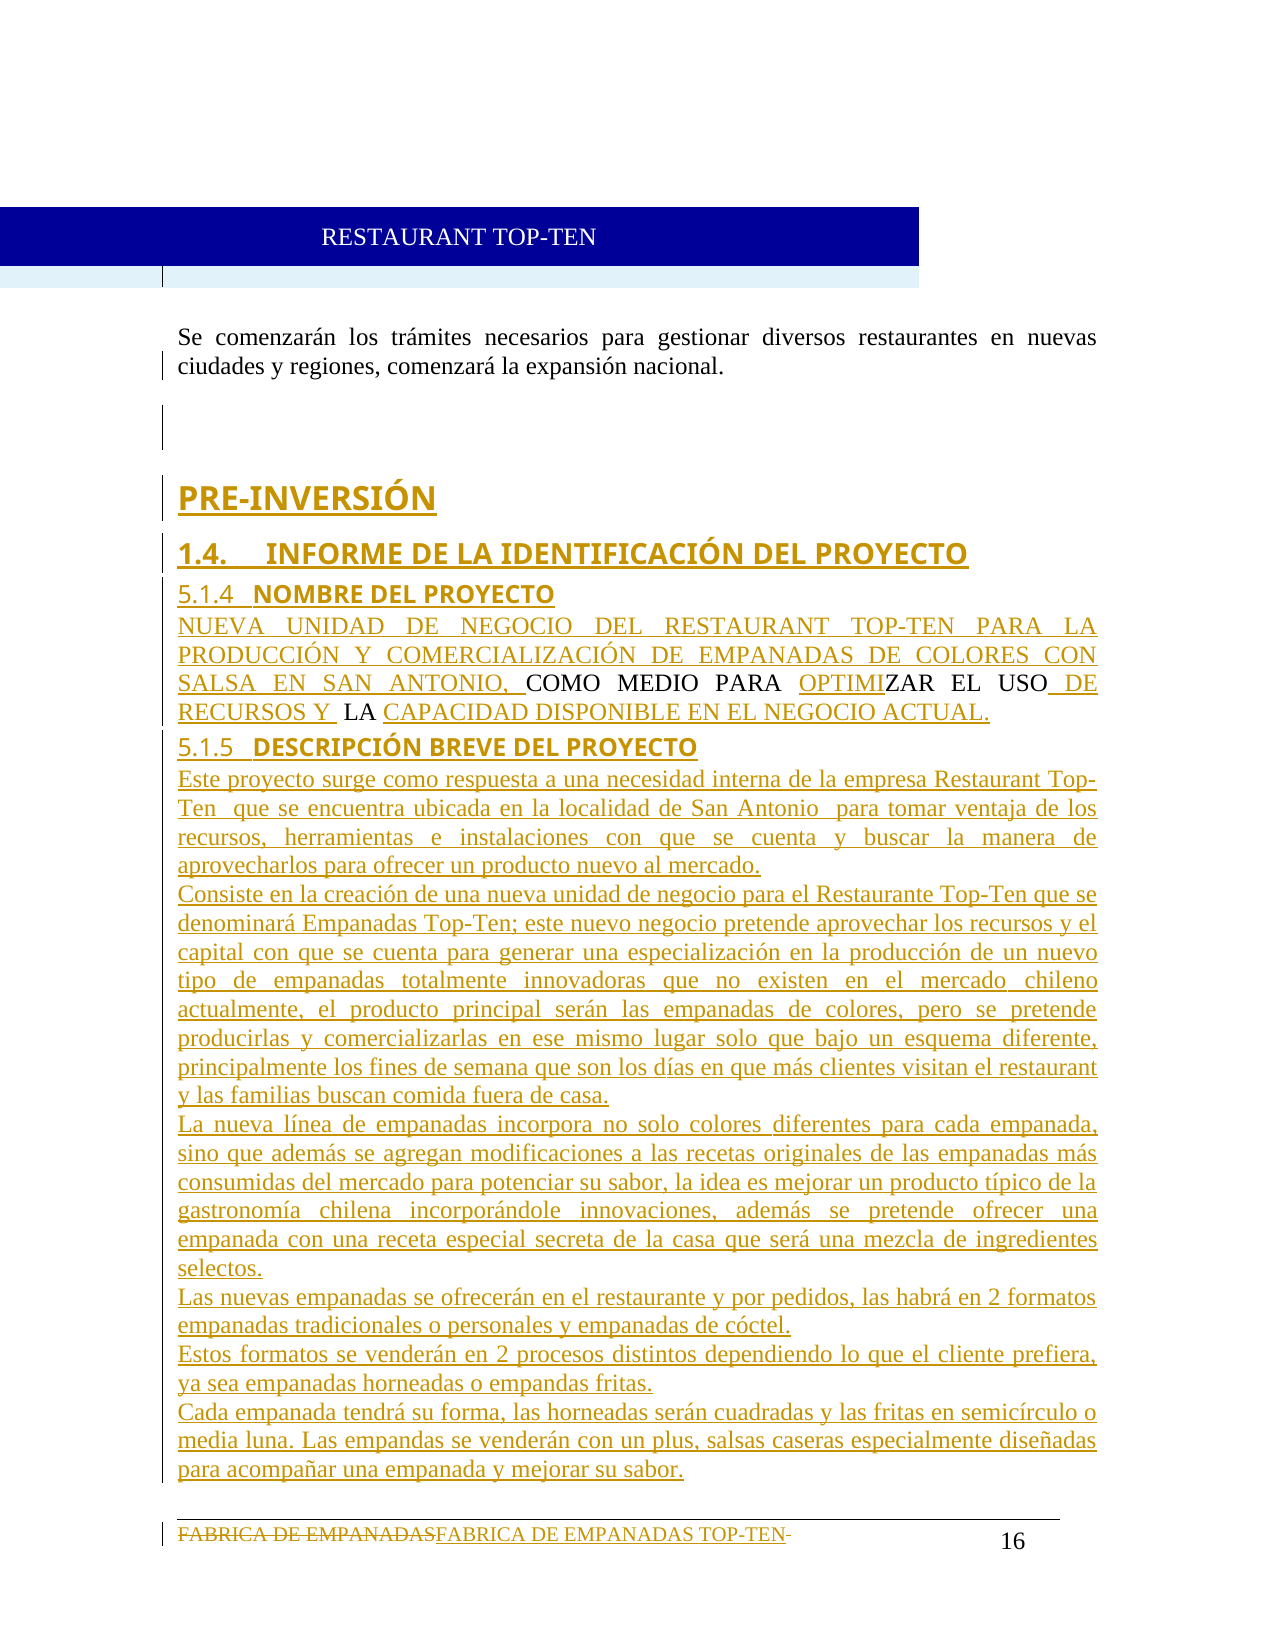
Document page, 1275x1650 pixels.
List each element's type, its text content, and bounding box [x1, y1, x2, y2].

text COMO MEDIO PARA ZAR EL USO LA [177, 611, 1098, 636]
text COMO MEDIO PARA ZAR EL USO LA [177, 666, 1098, 726]
text COMO MEDIO PARA ZAR EL USO LA [177, 637, 1098, 665]
text Se comenzarán los trámites necesarios para gestionar diversos restaurantes en nuevas ciudades y regiones, comenzará la expansión nacional. [177, 322, 1098, 380]
